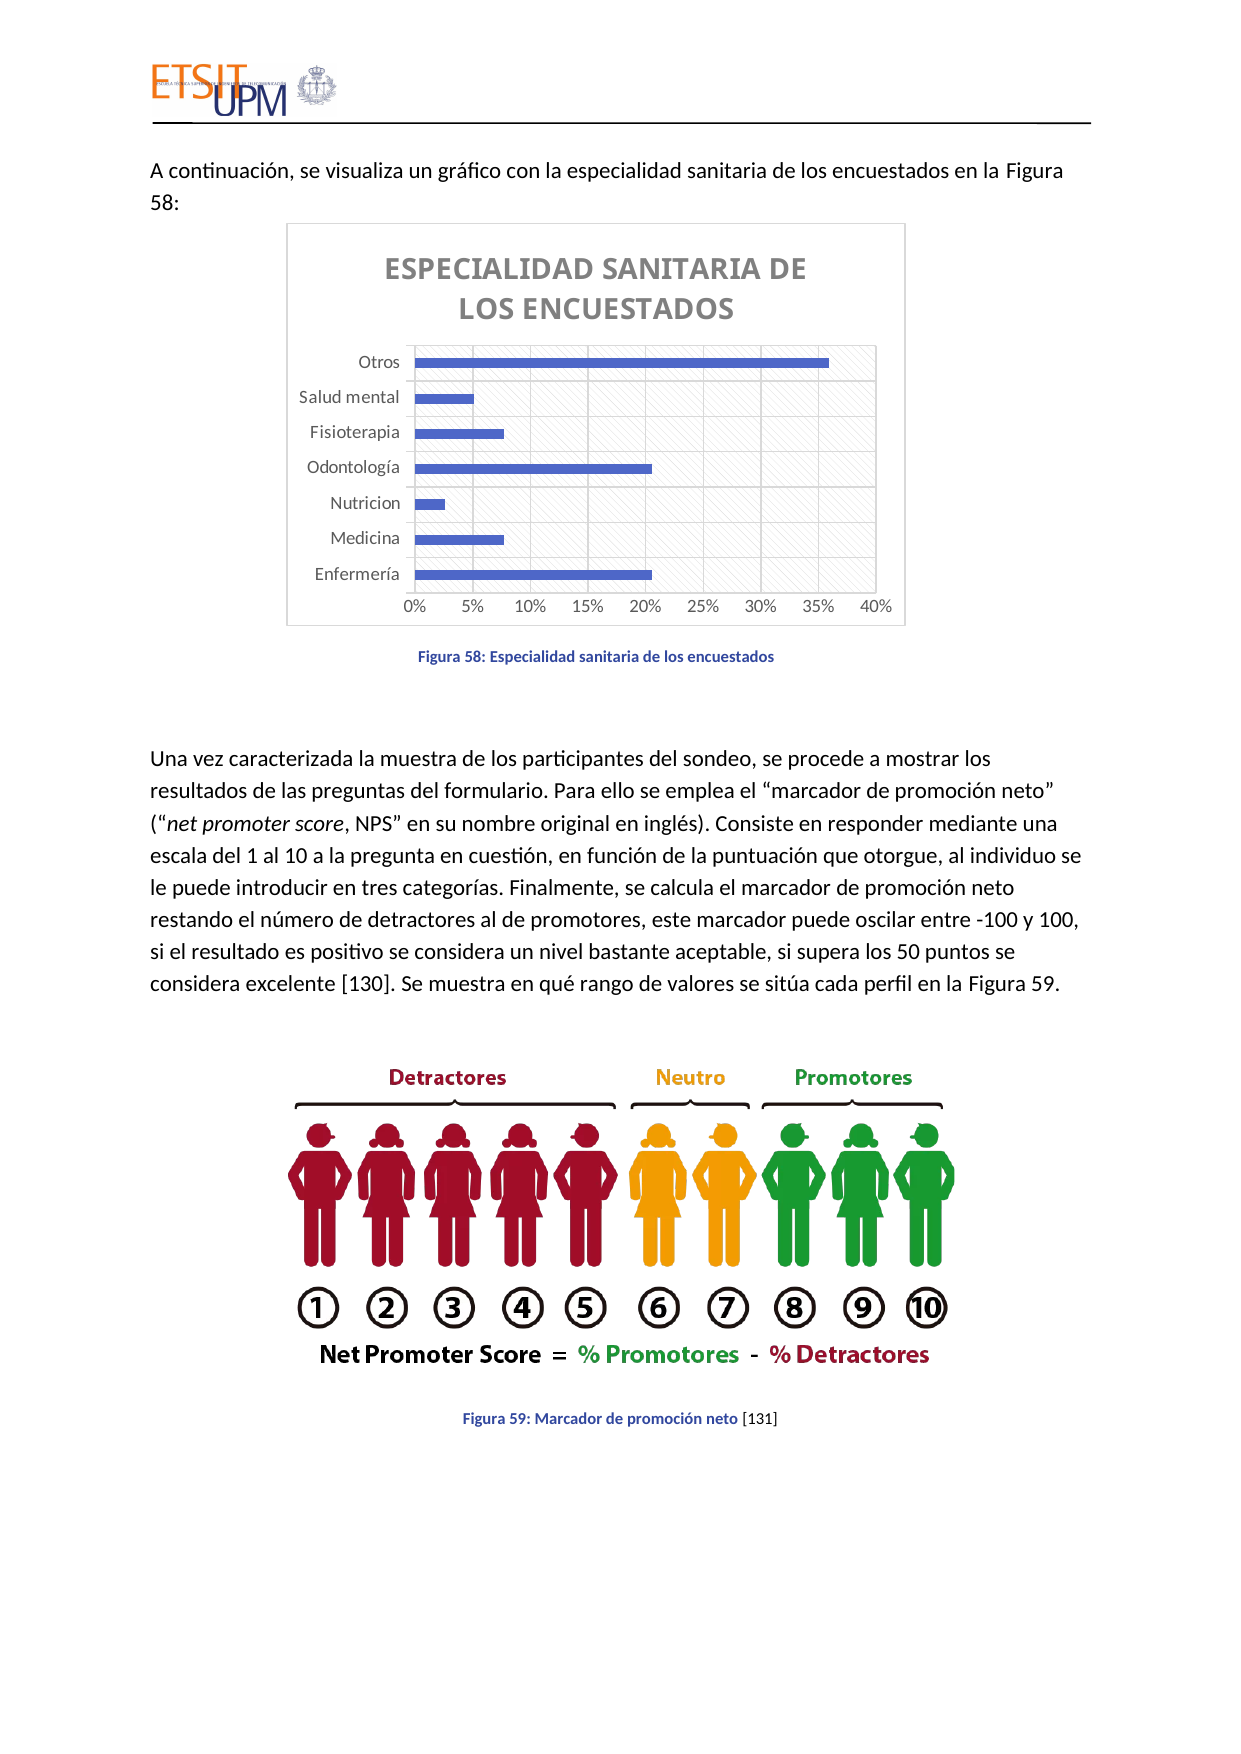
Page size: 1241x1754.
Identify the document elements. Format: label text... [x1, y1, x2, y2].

text A continuación, se visualiza un gráfico con la especialidad sanitaria de los encuestados en la Figura 58: [150, 156, 1090, 216]
picture [151, 63, 338, 117]
text Una vez caracterizada la muestra de los participantes del sondeo, se procede a mostrar los resultados de las preguntas del formulario. Para ello se emplea el “marcador de promoción neto” (“net promoter score, NPS” en su nombre original en inglés). Consiste en responder mediante una escala del 1 al 10 a la pregunta en cuestión, en función de la puntuación que otorgue, al individuo se le puede introducir en tres categorías. Finalmente, se calcula el marcador de promoción neto restando el número de detractores al de promotores, este marcador puede oscilar entre -100 y 100, si el resultado es positivo se considera un nivel bastante aceptable, si supera los 50 puntos se considera excelente . Se muestra en qué rango de valores se sitúa cada perfil en la Figura 59. [150, 744, 1090, 998]
picture [285, 1054, 955, 1384]
text Figura 59: Marcador de promoción neto [150, 1409, 1090, 1429]
